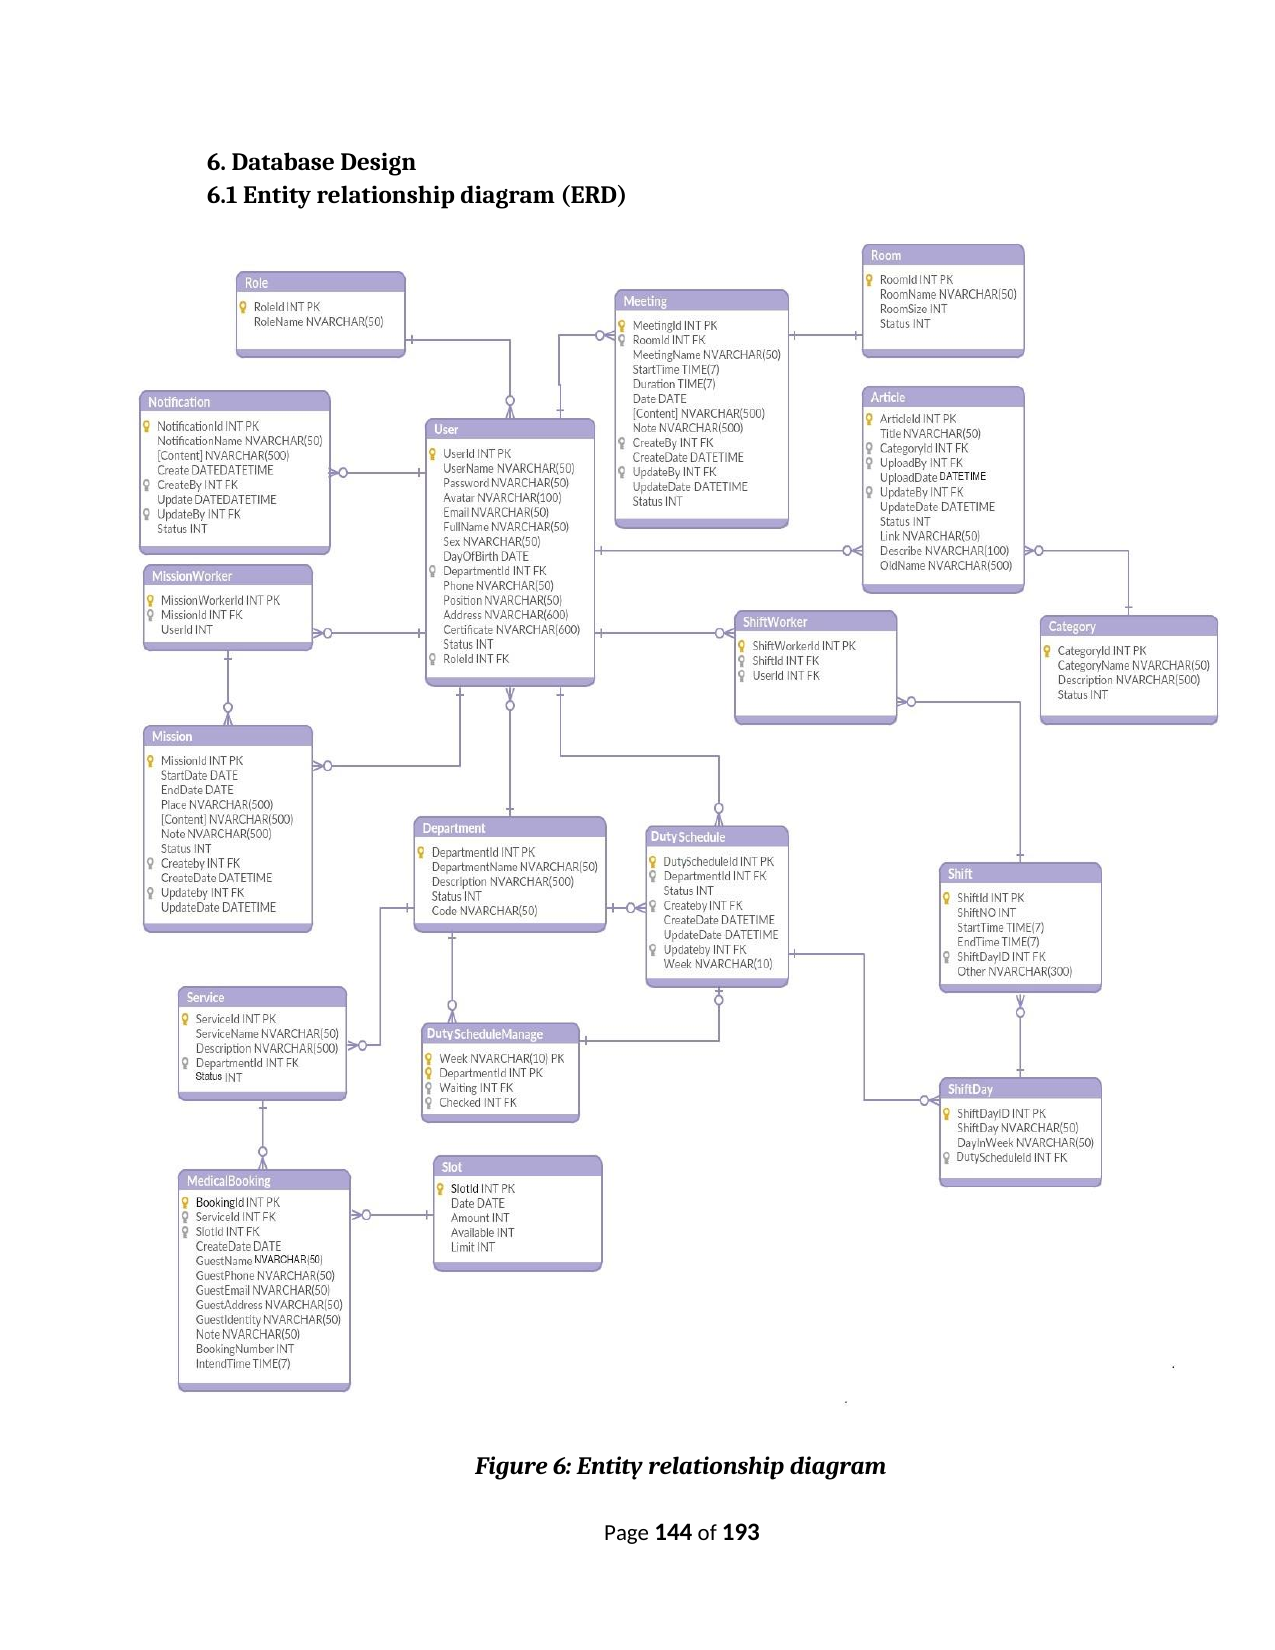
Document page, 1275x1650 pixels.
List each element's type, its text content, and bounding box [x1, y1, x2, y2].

picture [131, 234, 1224, 1427]
text 6. Database Design 6.1 Entity relationship diagram (ERD) [207, 148, 1157, 209]
text Figure 6: Entity relationship diagram [207, 1452, 1157, 1480]
